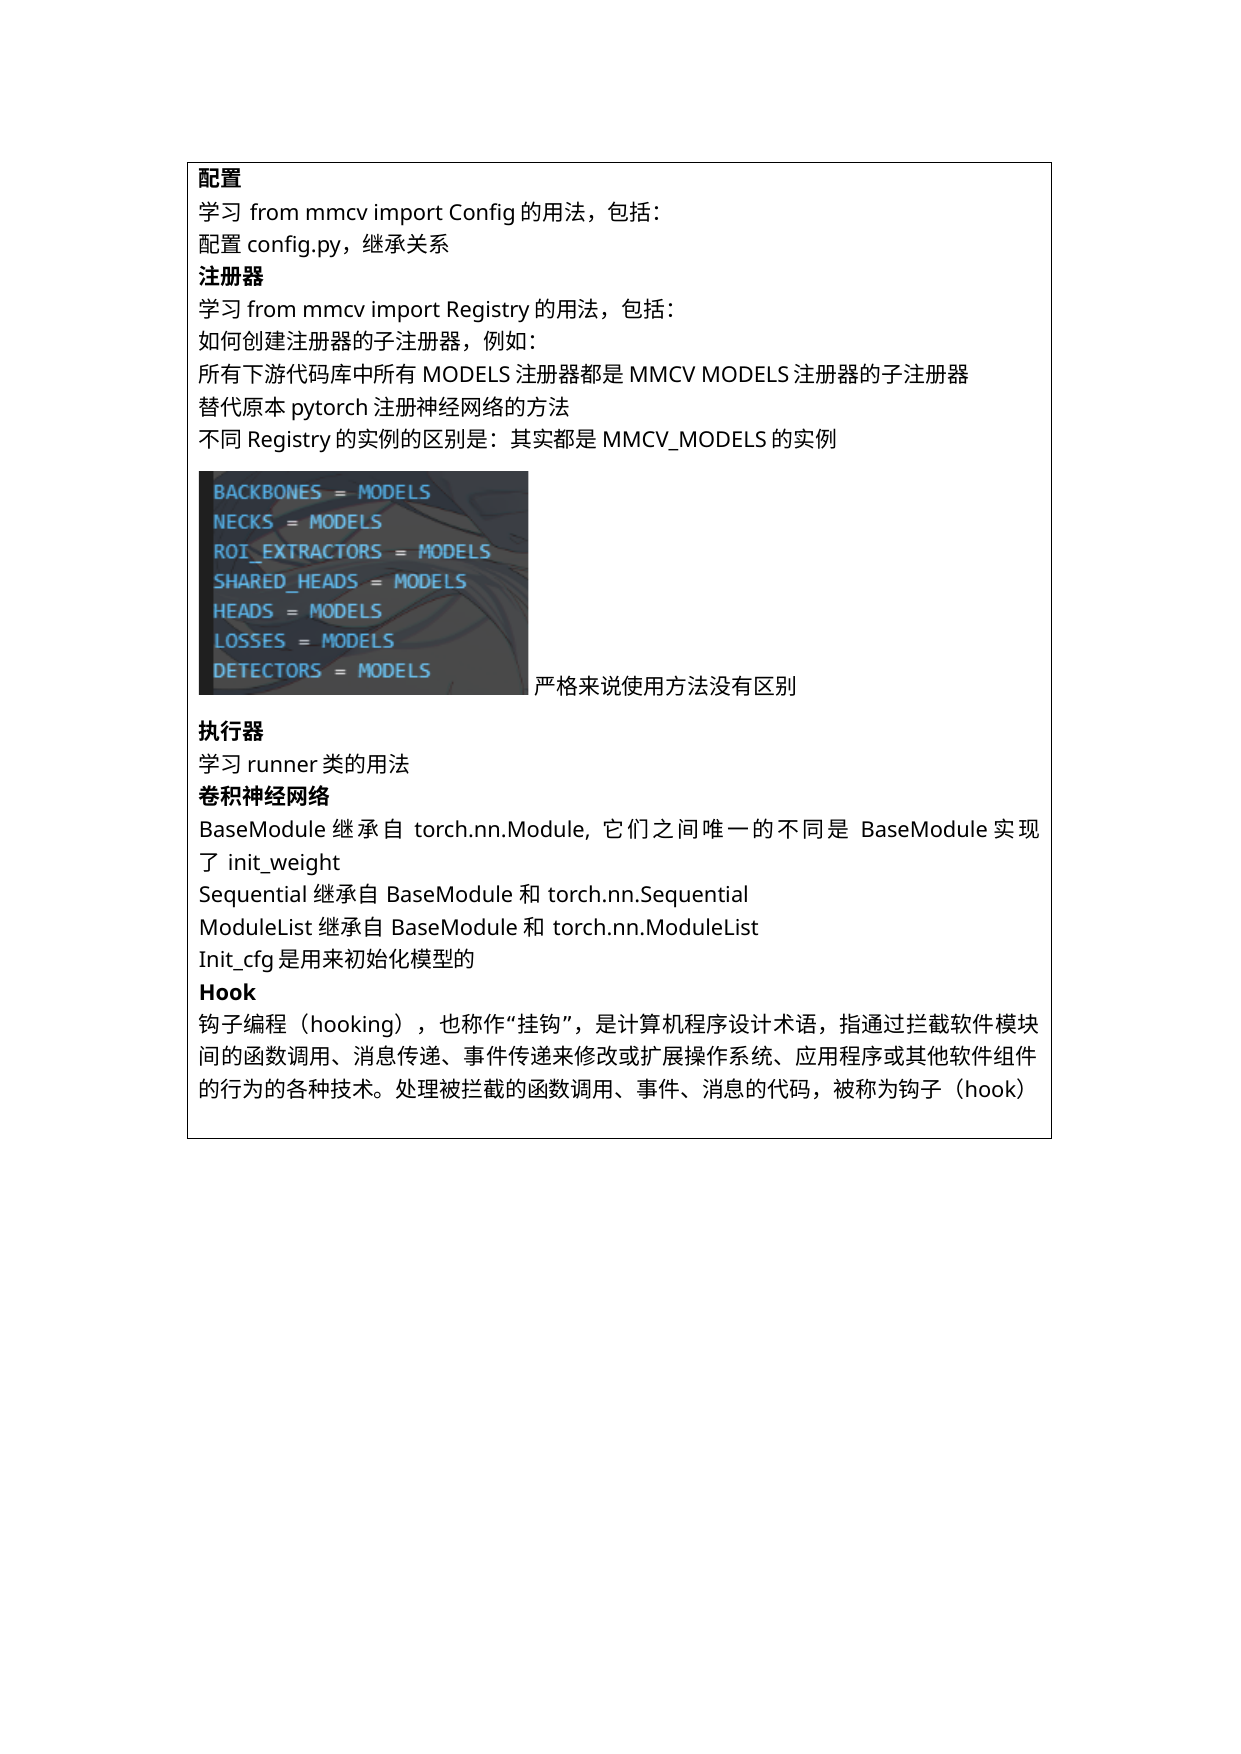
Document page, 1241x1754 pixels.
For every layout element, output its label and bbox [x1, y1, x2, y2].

table_header [188, 163, 1051, 1138]
picture [198, 471, 529, 695]
